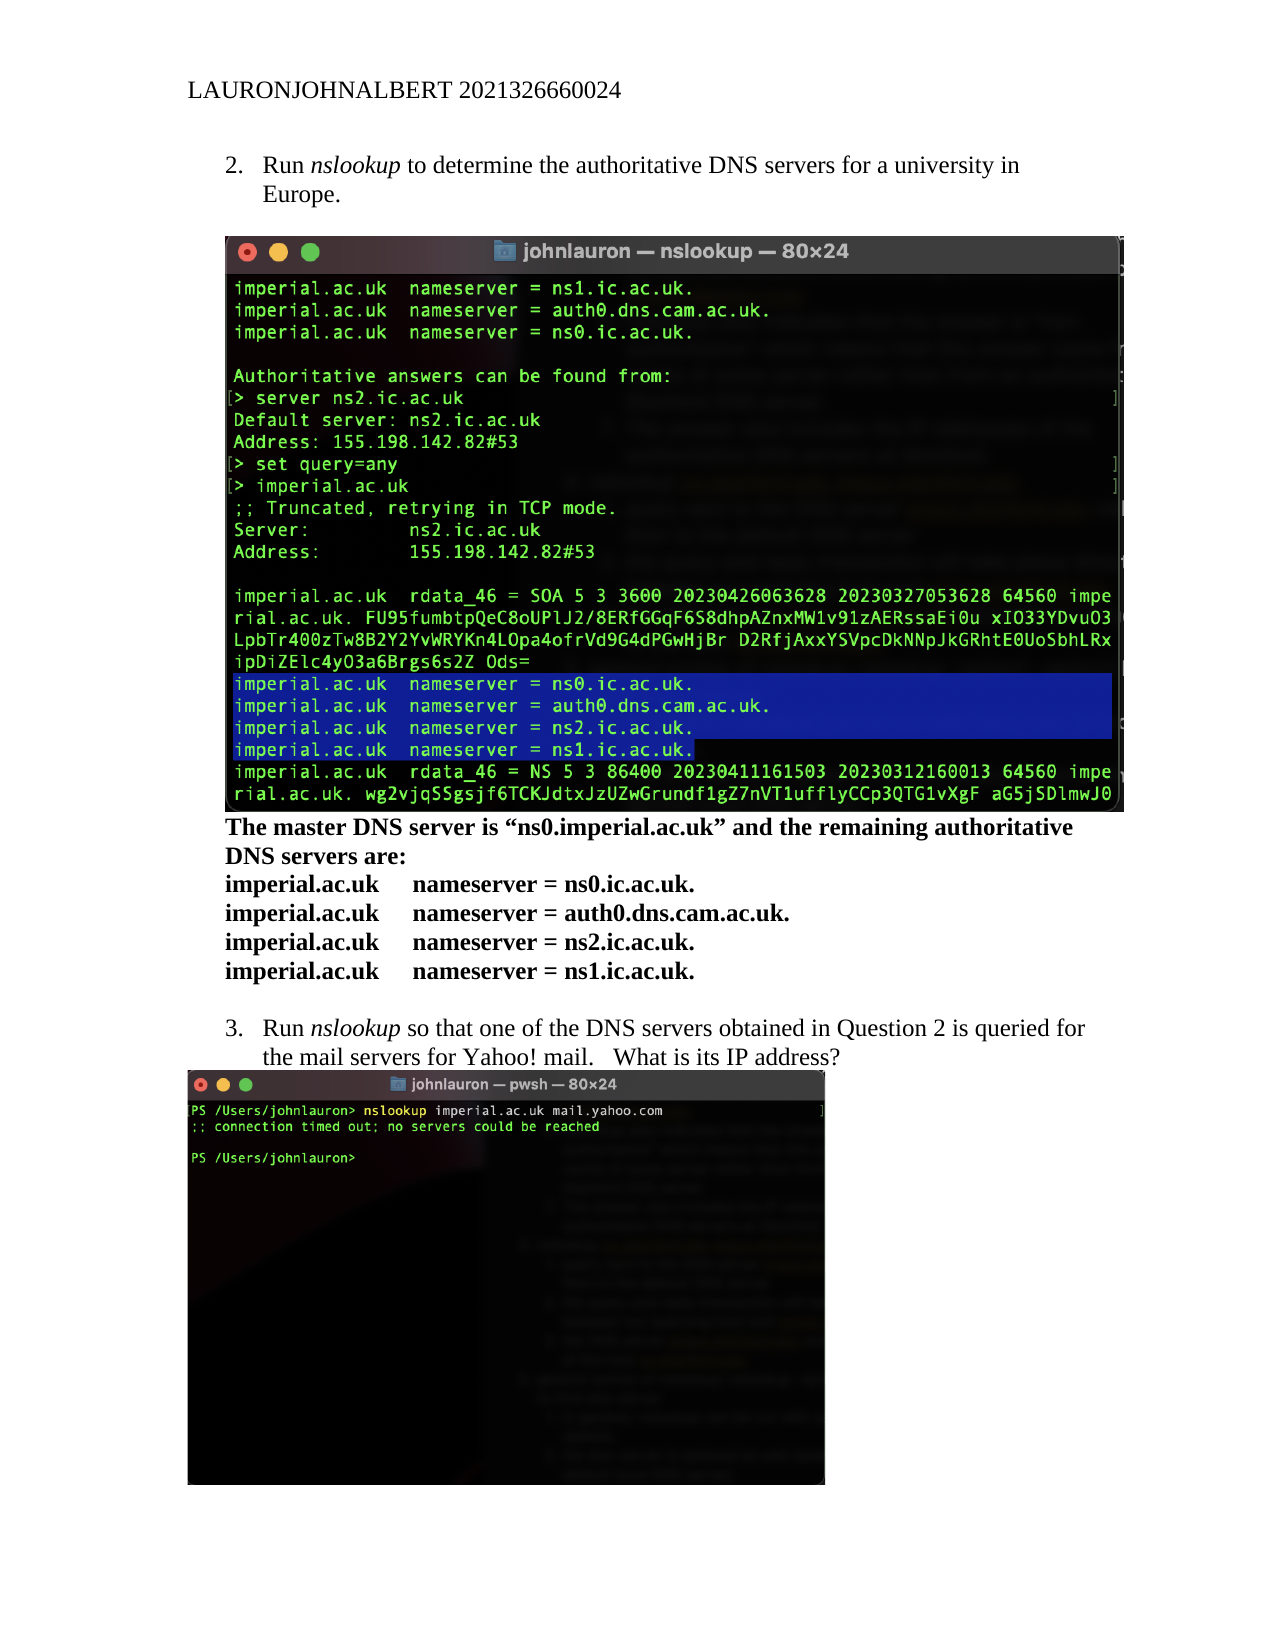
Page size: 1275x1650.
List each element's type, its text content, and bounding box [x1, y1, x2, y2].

list Run nslookup so that one of the DNS servers obtained in Question 2 is queried for the mail servers for Yahoo! mail. What is its IP address? [225, 1013, 1087, 1071]
list The master DNS server is “ns0.imperial.ac.uk” and the remaining authoritative DNS servers are: [225, 812, 1087, 869]
picture [187, 1070, 826, 1485]
list imperial.ac.uk nameserver = auth0.dns.cam.ac.uk. [225, 898, 1087, 927]
list Run nslookup to determine the authoritative DNS servers for a university in Europe. [225, 150, 1087, 207]
picture [225, 236, 1124, 812]
list imperial.ac.uk nameserver = ns0.ic.ac.uk. [225, 869, 1087, 898]
list imperial.ac.uk nameserver = ns2.ic.ac.uk. [225, 927, 1087, 956]
list imperial.ac.uk nameserver = ns1.ic.ac.uk. [225, 956, 1087, 984]
